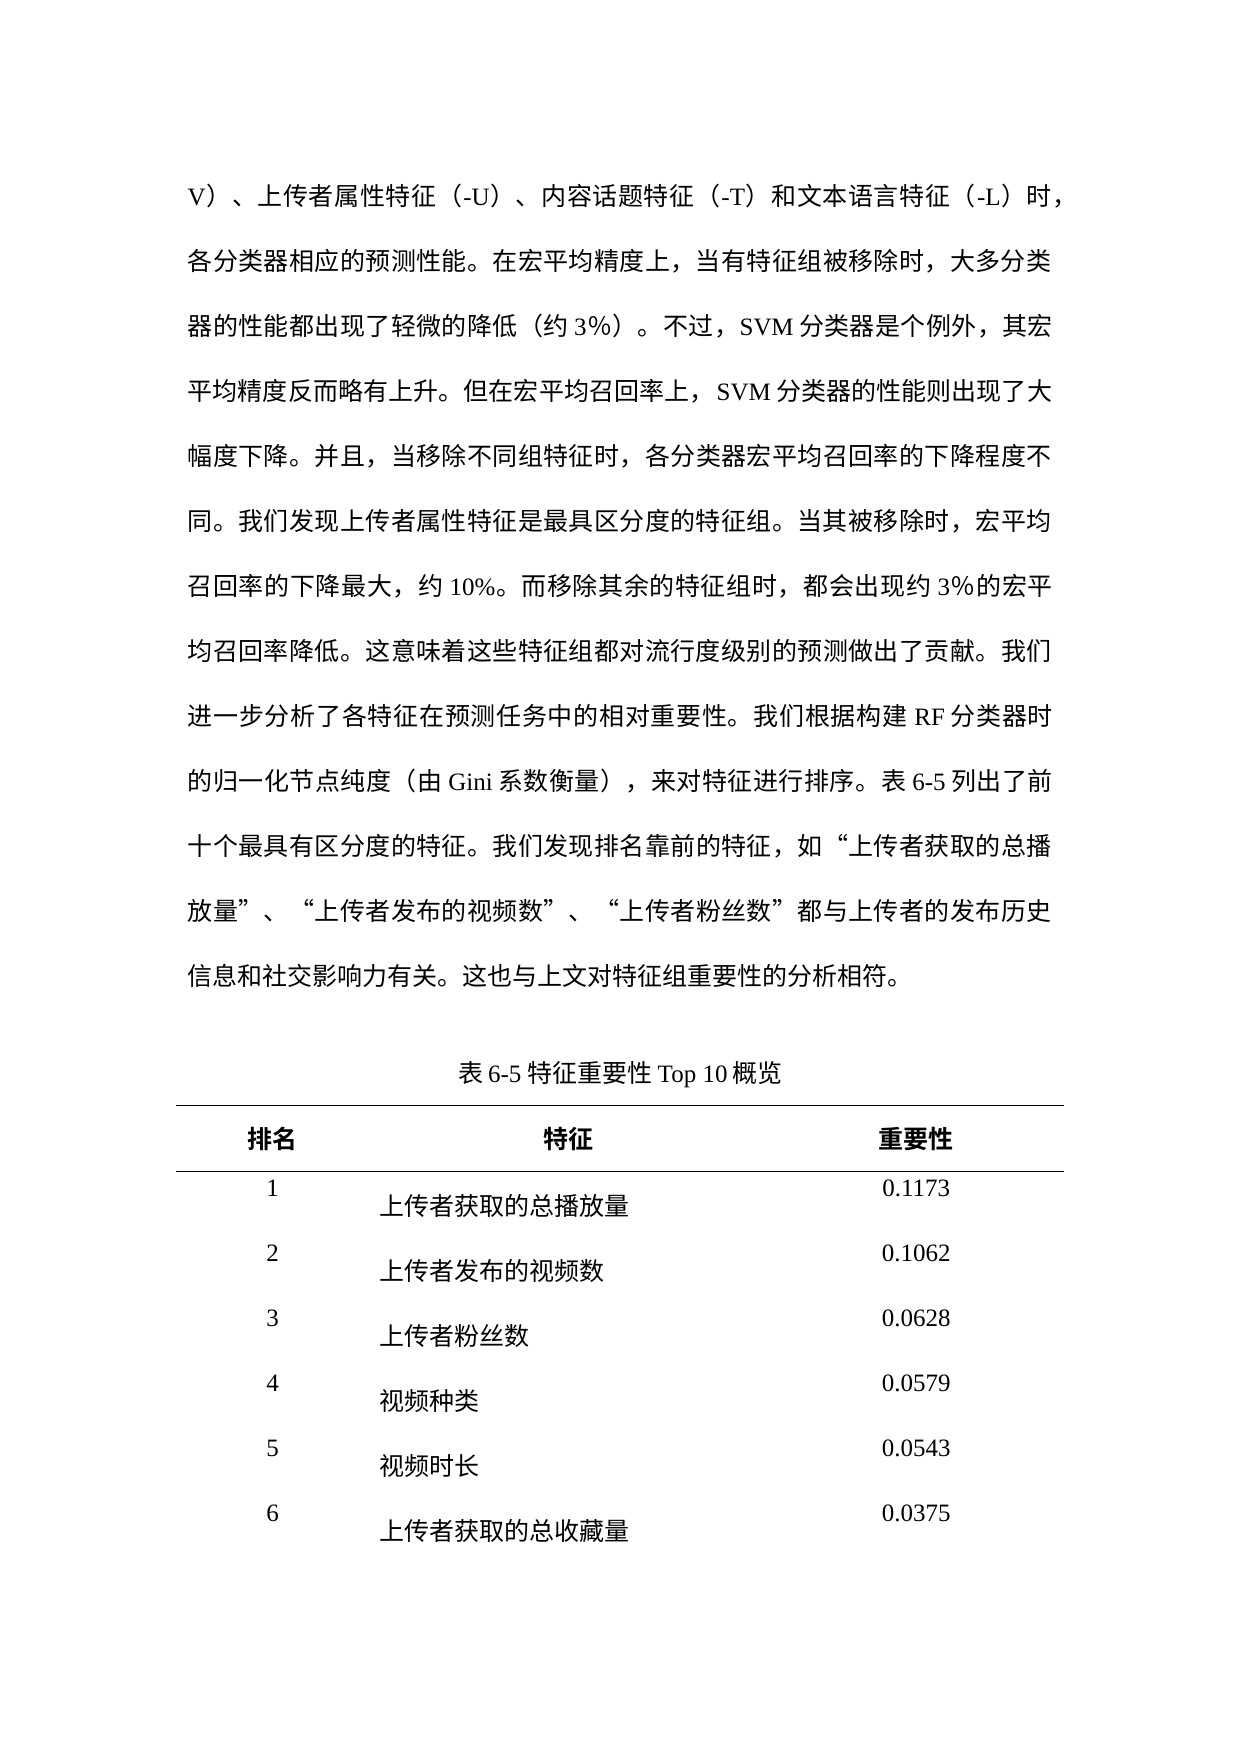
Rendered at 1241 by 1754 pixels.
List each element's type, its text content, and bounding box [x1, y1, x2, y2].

table_cell 上传者获取的总播放量 [368, 1172, 768, 1237]
table_cell 2 [176, 1237, 368, 1302]
table_cell 0.0375 [768, 1497, 1064, 1562]
table_header 排名 [176, 1106, 368, 1171]
table_cell 0.1173 [768, 1172, 1064, 1237]
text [187, 162, 1053, 1007]
table_cell 4 [176, 1367, 368, 1432]
table_cell 视频时长 [368, 1432, 768, 1497]
table_cell 0.0543 [768, 1432, 1064, 1497]
table_cell 5 [176, 1432, 368, 1497]
table_cell 上传者粉丝数 [368, 1302, 768, 1367]
table_cell 视频种类 [368, 1367, 768, 1432]
table_cell 上传者获取的总收藏量 [368, 1497, 768, 1562]
text 表6-5 特征重要性Top 10概览 [187, 1039, 1053, 1104]
table_cell 6 [176, 1497, 368, 1562]
table_header 特征 [368, 1106, 768, 1171]
table_cell 0.0579 [768, 1367, 1064, 1432]
table_cell 0.1062 [768, 1237, 1064, 1302]
table_cell 1 [176, 1172, 368, 1237]
table_header 重要性 [768, 1106, 1064, 1171]
table_cell 3 [176, 1302, 368, 1367]
table_cell 0.0628 [768, 1302, 1064, 1367]
table_cell 上传者发布的视频数 [368, 1237, 768, 1302]
